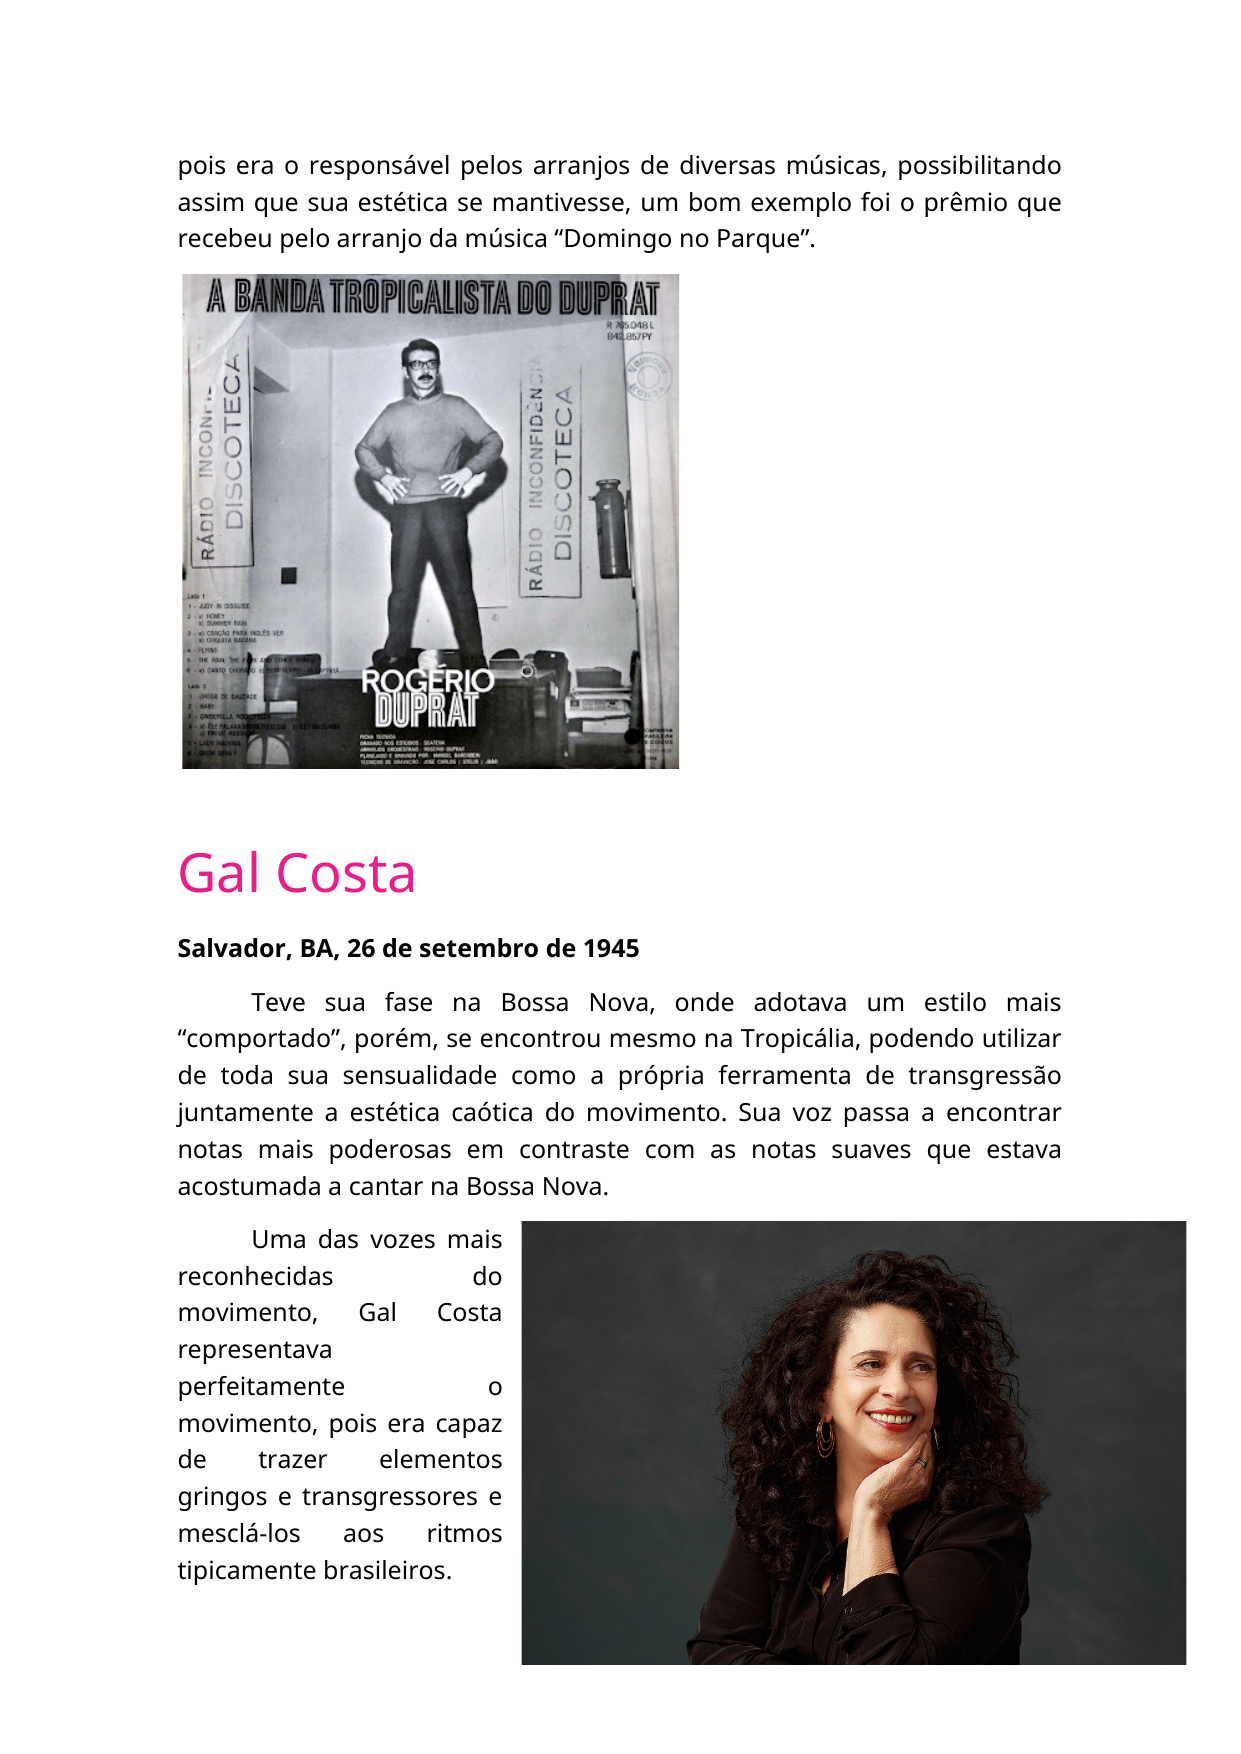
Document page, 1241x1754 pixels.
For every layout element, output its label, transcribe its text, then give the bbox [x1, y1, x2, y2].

text Teve sua fase na Bossa Nova, onde adotava um estilo mais “comportado”, porém, se encontrou mesmo na Tropicália, podendo utilizar de toda sua sensualidade como a própria ferramenta de transgressão juntamente a estética caótica do movimento. Sua voz passa a encontrar notas mais poderosas em contraste com as notas suaves que estava acostumada a cantar na Bossa Nova. [177, 984, 1063, 1202]
picture [521, 1221, 1187, 1665]
text Salvador, BA, 26 de setembro de 1945 [177, 931, 1063, 965]
text Uma das vozes mais reconhecidas do movimento, Gal Costa representava perfeitamente o movimento, pois era capaz de trazer elementos gringos e transgressores e mesclá-los aos ritmos tipicamente brasileiros. [177, 1222, 521, 1587]
picture [182, 274, 680, 769]
text Gal Costa [177, 834, 1063, 908]
